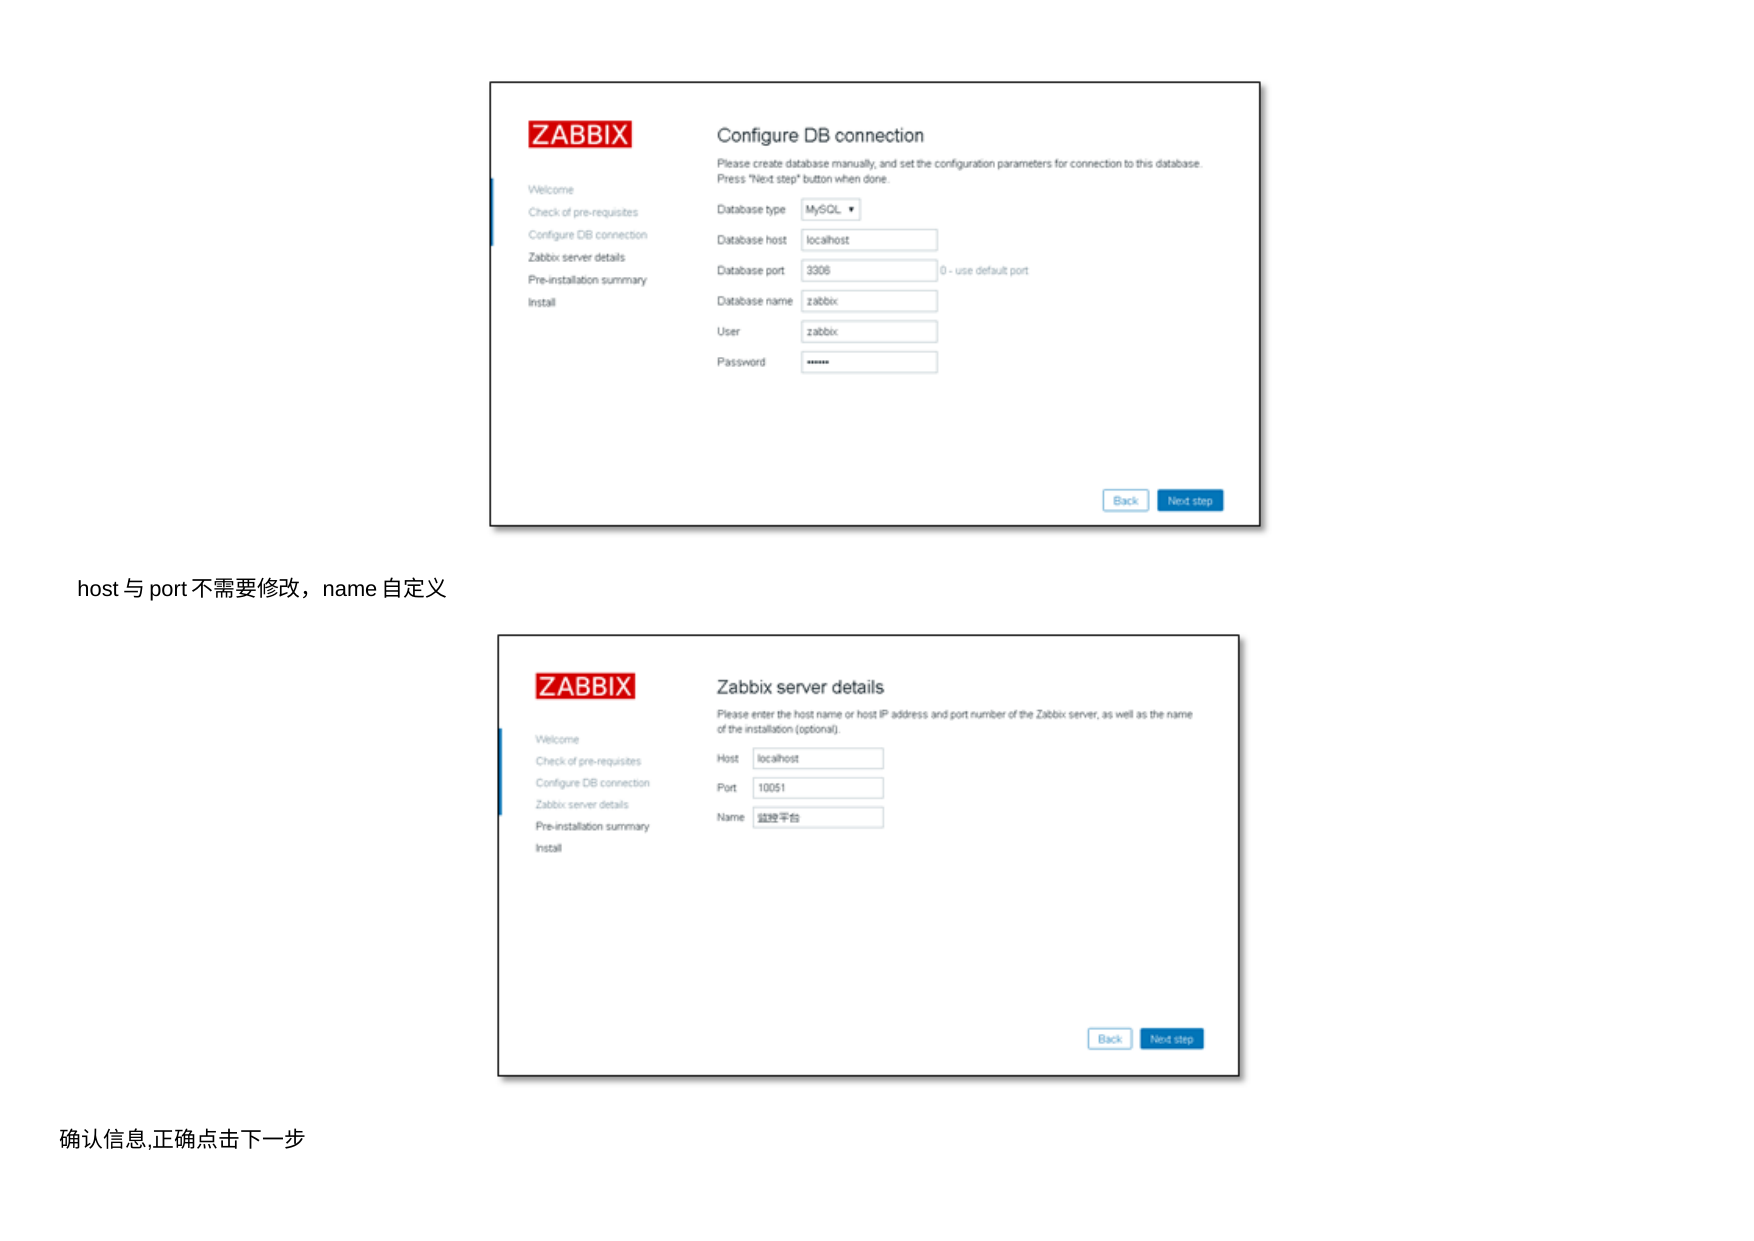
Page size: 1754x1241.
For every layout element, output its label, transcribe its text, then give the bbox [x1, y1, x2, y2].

picture [493, 630, 1254, 1091]
picture [485, 77, 1275, 541]
text 确认信息,正确点击下一步 [59, 1122, 1695, 1154]
text host与port不需要修改，name自定义 [59, 571, 1695, 603]
